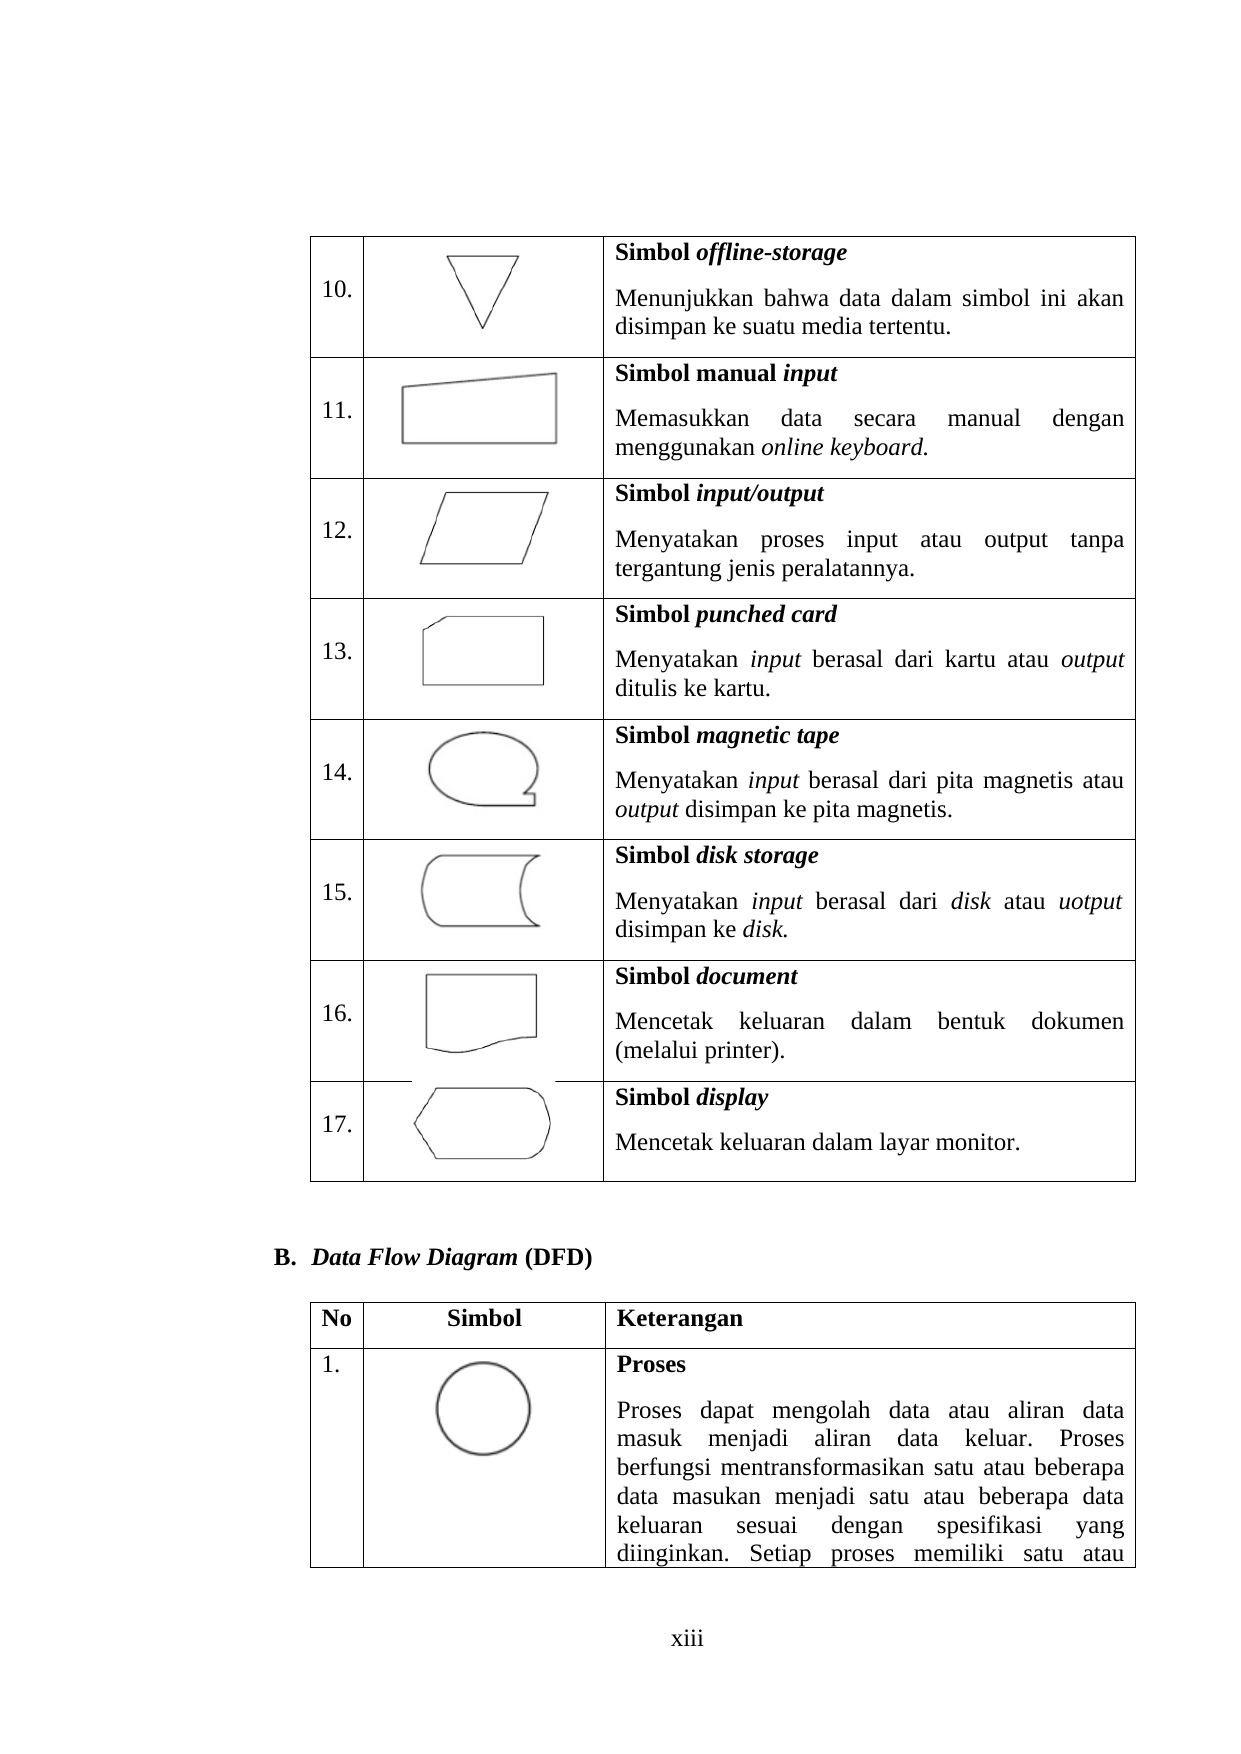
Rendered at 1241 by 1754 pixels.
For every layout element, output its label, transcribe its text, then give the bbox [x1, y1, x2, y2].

table_cell Simbol input/output Menyatakan proses input atau output tanpa tergantung jenis peralatannya. [604, 479, 1135, 598]
table_cell 10. [311, 237, 363, 357]
picture [415, 483, 553, 577]
table_cell [364, 961, 603, 1081]
table_cell [364, 479, 603, 598]
table_cell 17. [311, 1082, 363, 1181]
table_cell 12. [311, 479, 363, 598]
list Data Flow Diagram (DFD) [274, 1242, 1063, 1271]
table_cell Simbol disk storage Menyatakan input berasal dari disk atau uotput disimpan ke disk. [604, 840, 1135, 960]
table_cell [364, 1349, 605, 1567]
table_cell Simbol manual input Memasukkan data secara manual dengan menggunakan online keyboard. [604, 358, 1135, 477]
table_cell [364, 237, 603, 357]
picture [397, 371, 570, 448]
picture [415, 847, 553, 937]
picture [411, 1081, 556, 1165]
table_cell Simbol display Mencetak keluaran dalam layar monitor. [604, 1082, 1135, 1181]
table_cell [364, 720, 603, 839]
table_cell 16. [311, 961, 363, 1081]
table_cell [364, 599, 603, 719]
table_cell Simbol magnetic tape Menyatakan input berasal dari pita magnetis atau output disimpan ke pita magnetis. [604, 720, 1135, 839]
table_cell Simbol punched card Menyatakan input berasal dari kartu atau output ditulis ke kartu. [604, 599, 1135, 719]
picture [415, 724, 553, 818]
table_cell [364, 1082, 603, 1181]
table_cell Simbol offline-storage Menunjukkan bahwa data dalam simbol ini akan disimpan ke suatu media tertentu. [604, 237, 1135, 357]
table_cell Simbol document Mencetak keluaran dalam bentuk dokumen (melalui printer). [604, 961, 1135, 1081]
table_cell 11. [311, 358, 363, 477]
table_cell 14. [311, 720, 363, 839]
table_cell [606, 1349, 1135, 1567]
picture [437, 246, 530, 332]
table_cell [364, 840, 603, 960]
table_header No [311, 1303, 363, 1348]
table_header Simbol [364, 1303, 605, 1348]
picture [431, 1349, 537, 1467]
table_cell 1. [311, 1349, 363, 1567]
picture [416, 610, 551, 691]
table_header Keterangan [606, 1303, 1135, 1348]
table_cell [364, 358, 603, 477]
table_cell 15. [311, 840, 363, 960]
picture [420, 969, 547, 1056]
table_cell 13. [311, 599, 363, 719]
